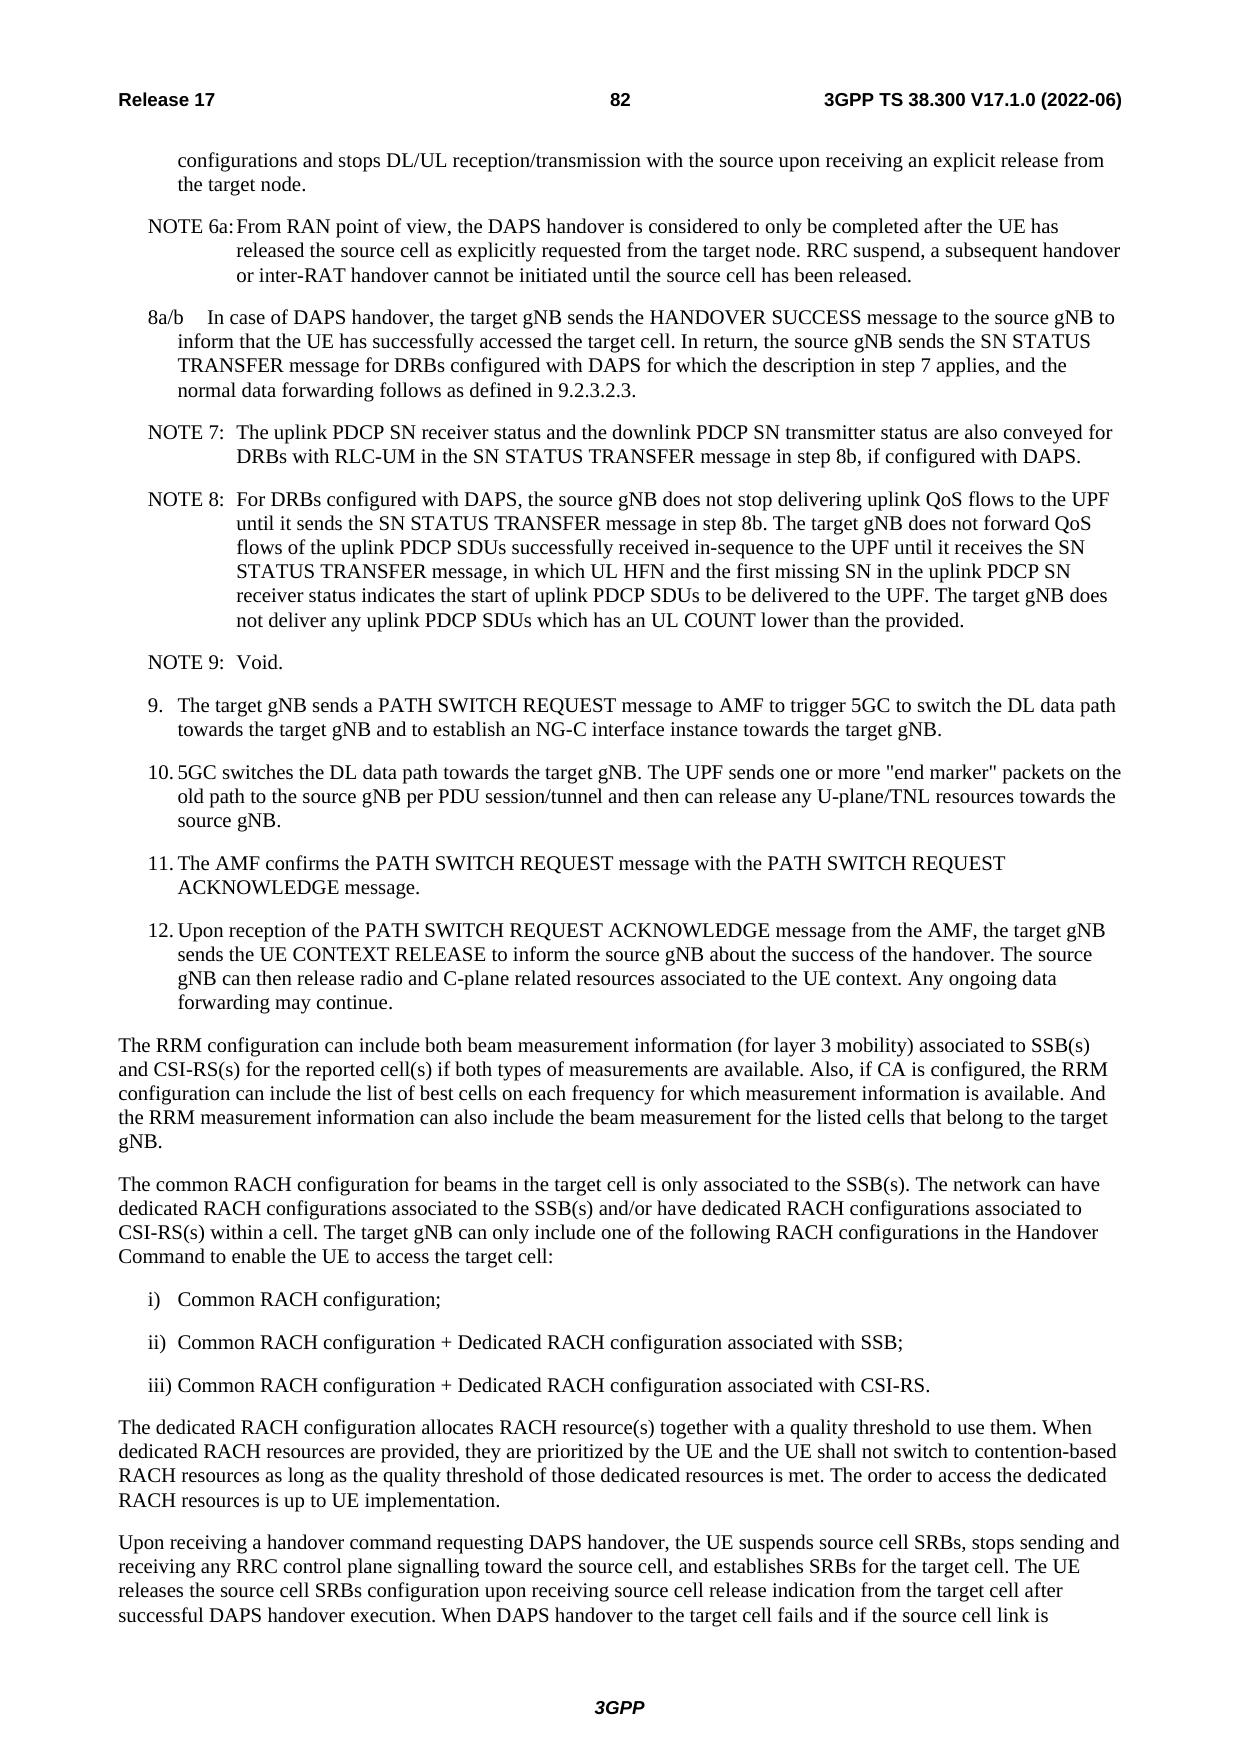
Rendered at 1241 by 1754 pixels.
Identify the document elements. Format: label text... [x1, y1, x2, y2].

text iii) Common RACH configuration + Dedicated RACH configuration associated with CSI-RS. [148, 1372, 1122, 1397]
text 10. 5GC switches the DL data path towards the target gNB. The UPF sends one or more "end marker" packets on the old path to the source gNB per PDU session/tunnel and then can release any U-plane/TNL resources towards the source gNB. [148, 760, 1122, 832]
text NOTE 6a: From RAN point of view, the DAPS handover is considered to only be completed after the UE has released the source cell as explicitly requested from the target node. RRC suspend, a subsequent handover or inter-RAT handover cannot be initiated until the source cell has been released. [148, 214, 1122, 287]
text The dedicated RACH configuration allocates RACH resource(s) together with a quality threshold to use them. When dedicated RACH resources are provided, they are prioritized by the UE and the UE shall not switch to contention-based RACH resources as long as the quality threshold of those dedicated resources is met. The order to access the dedicated RACH resources is up to UE implementation. [118, 1415, 1122, 1512]
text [148, 147, 1122, 196]
text i) Common RACH configuration; [148, 1287, 1122, 1311]
text 11. The AMF confirms the PATH SWITCH REQUEST message with the PATH SWITCH REQUEST ACKNOWLEDGE message. [148, 851, 1122, 899]
text The common RACH configuration for beams in the target cell is only associated to the SSB(s). The network can have dedicated RACH configurations associated to the SSB(s) and/or have dedicated RACH configurations associated to CSI-RS(s) within a cell. The target gNB can only include one of the following RACH configurations in the Handover Command to enable the UE to access the target cell: [118, 1172, 1122, 1268]
text 8a/b In case of DAPS handover, the target gNB sends the HANDOVER SUCCESS message to the source gNB to inform that the UE has successfully accessed the target cell. In return, the source gNB sends the SN STATUS TRANSFER message for DRBs configured with DAPS for which the description in step 7 applies, and the normal data forwarding follows as defined in 9.2.3.2.3. [148, 305, 1122, 402]
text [118, 1530, 1122, 1627]
text NOTE 8: For DRBs configured with DAPS, the source gNB does not stop delivering uplink QoS flows to the UPF until it sends the SN STATUS TRANSFER message in step 8b. The target gNB does not forward QoS flows of the uplink PDCP SDUs successfully received in-sequence to the UPF until it receives the SN STATUS TRANSFER message, in which UL HFN and the first missing SN in the uplink PDCP SN receiver status indicates the start of uplink PDCP SDUs to be delivered to the UPF. The target gNB does not deliver any uplink PDCP SDUs which has an UL COUNT lower than the provided. [148, 487, 1122, 632]
text NOTE 9: Void. [148, 650, 1122, 674]
text 9. The target gNB sends a PATH SWITCH REQUEST message to AMF to trigger 5GC to switch the DL data path towards the target gNB and to establish an NG-C interface instance towards the target gNB. [148, 693, 1122, 741]
text ii) Common RACH configuration + Dedicated RACH configuration associated with SSB; [148, 1330, 1122, 1354]
text The RRM configuration can include both beam measurement information (for layer 3 mobility) associated to SSB(s) and CSI-RS(s) for the reported cell(s) if both types of measurements are available. Also, if CA is configured, the RRM configuration can include the list of best cells on each frequency for which measurement information is available. And the RRM measurement information can also include the beam measurement for the listed cells that belong to the target gNB. [118, 1033, 1122, 1153]
text NOTE 7: The uplink PDCP SN receiver status and the downlink PDCP SN transmitter status are also conveyed for DRBs with RLC-UM in the SN STATUS TRANSFER message in step 8b, if configured with DAPS. [148, 420, 1122, 468]
text 12. Upon reception of the PATH SWITCH REQUEST ACKNOWLEDGE message from the AMF, the target gNB sends the UE CONTEXT RELEASE to inform the source gNB about the success of the handover. The source gNB can then release radio and C-plane related resources associated to the UE context. Any ongoing data forwarding may continue. [148, 918, 1122, 1014]
